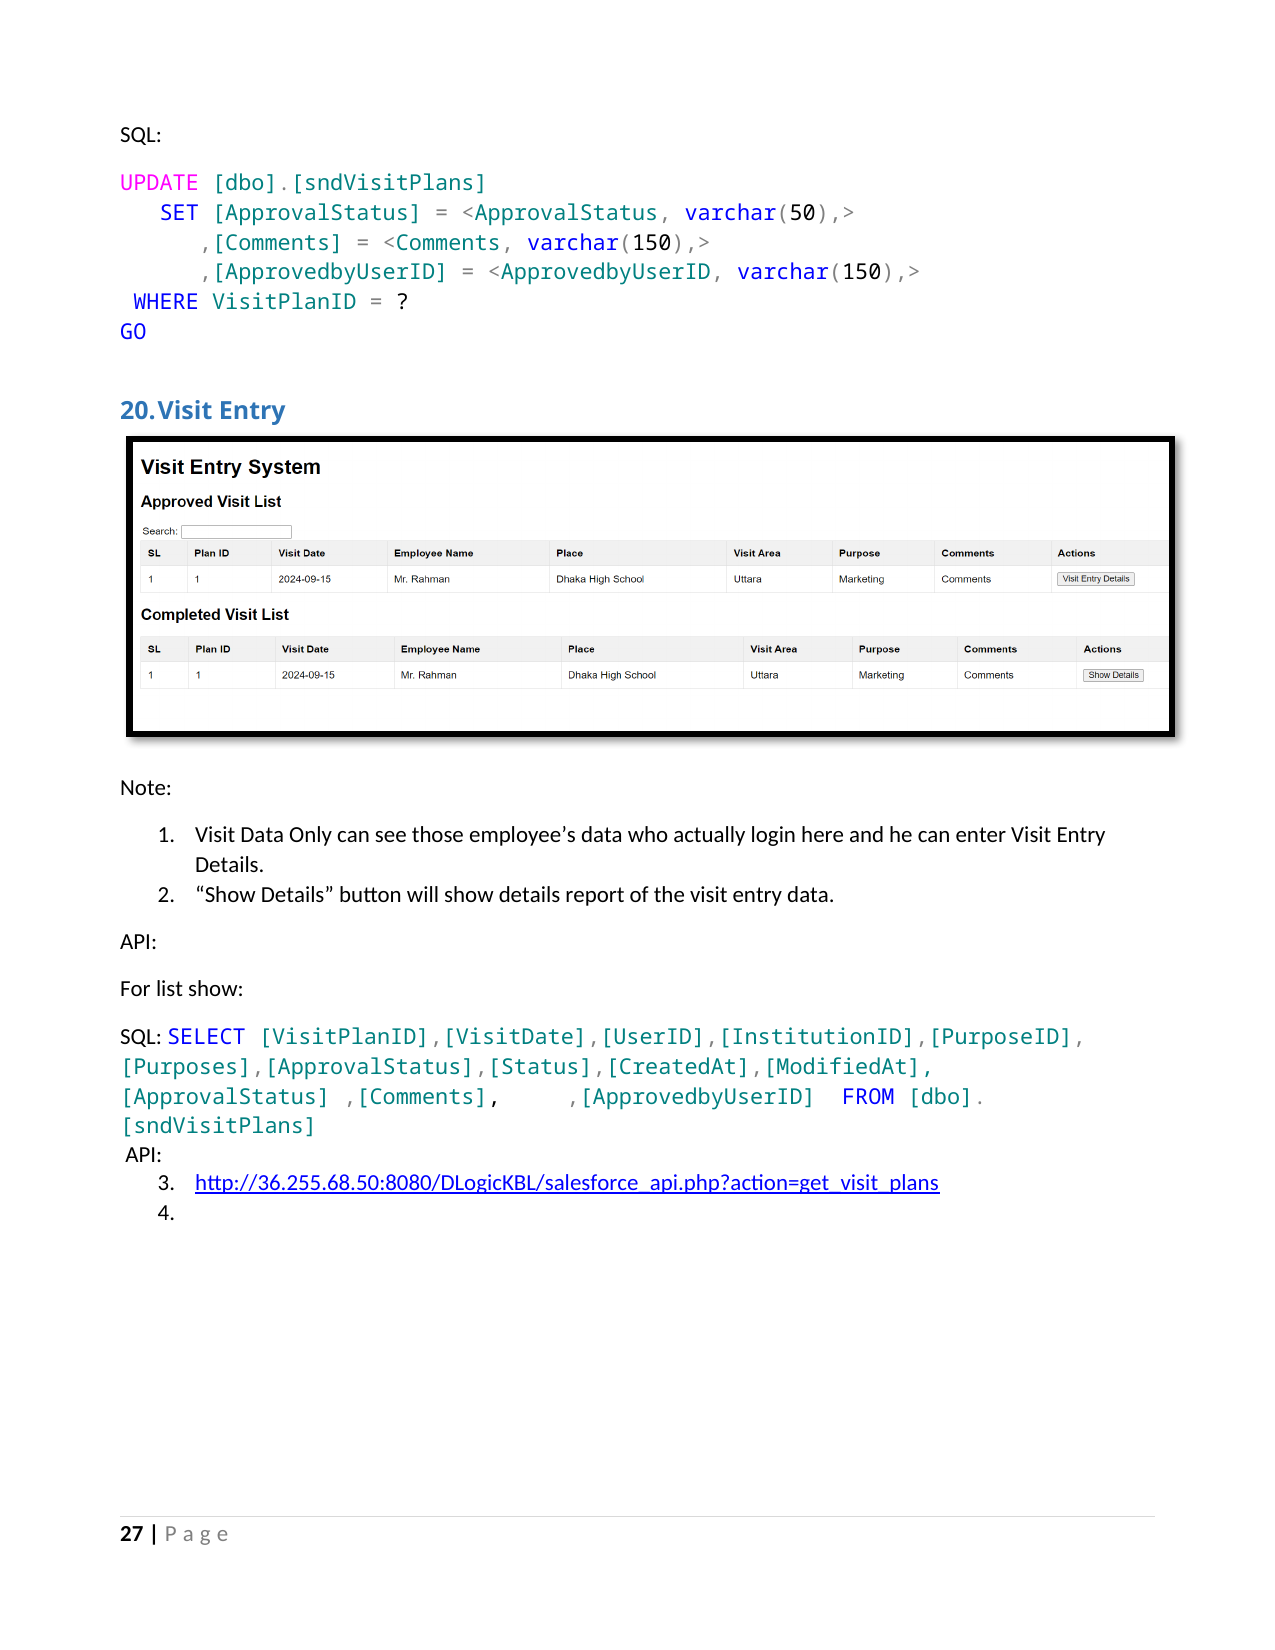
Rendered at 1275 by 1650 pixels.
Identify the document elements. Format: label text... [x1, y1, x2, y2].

text Note: [120, 773, 1155, 801]
subtitle Visit Entry [120, 392, 1155, 427]
text UPDATE [dbo].[sndVisitPlans] [120, 167, 1155, 197]
text ,[ApprovedbyUserID] = <ApprovedbyUserID, varchar(150),> [120, 256, 1155, 286]
text WHERE VisitPlanID = ? [120, 286, 1155, 316]
list http://36.255.68.50:8080/DLogicKBL/salesforce_api.php?action=get_visit_plans [157, 1168, 1155, 1196]
picture [133, 442, 1169, 731]
list Visit Data Only can see those employee’s data who actually login here and he can enter Visit Entry Details. [157, 820, 1155, 878]
text API: [120, 927, 1155, 955]
text For list show: [120, 974, 1155, 1002]
text SQL: SELECT [VisitPlanID],[VisitDate],[UserID],[InstitutionID],[PurposeID],[Purposes],[ApprovalStatus],[Status],[CreatedAt],[ModifiedAt], [ApprovalStatus] ,[Comments], ,[ApprovedbyUserID] FROM [dbo].[sndVisitPlans] [120, 1021, 1155, 1140]
text SQL: [120, 120, 1155, 148]
text GO [120, 316, 1155, 346]
text SET [ApprovalStatus] = <ApprovalStatus, varchar(50),> [120, 197, 1155, 226]
list “Show Details” button will show details report of the visit entry data. [157, 881, 1155, 908]
text ,[Comments] = <Comments, varchar(150),> [120, 226, 1155, 256]
text API: [120, 1140, 1155, 1168]
